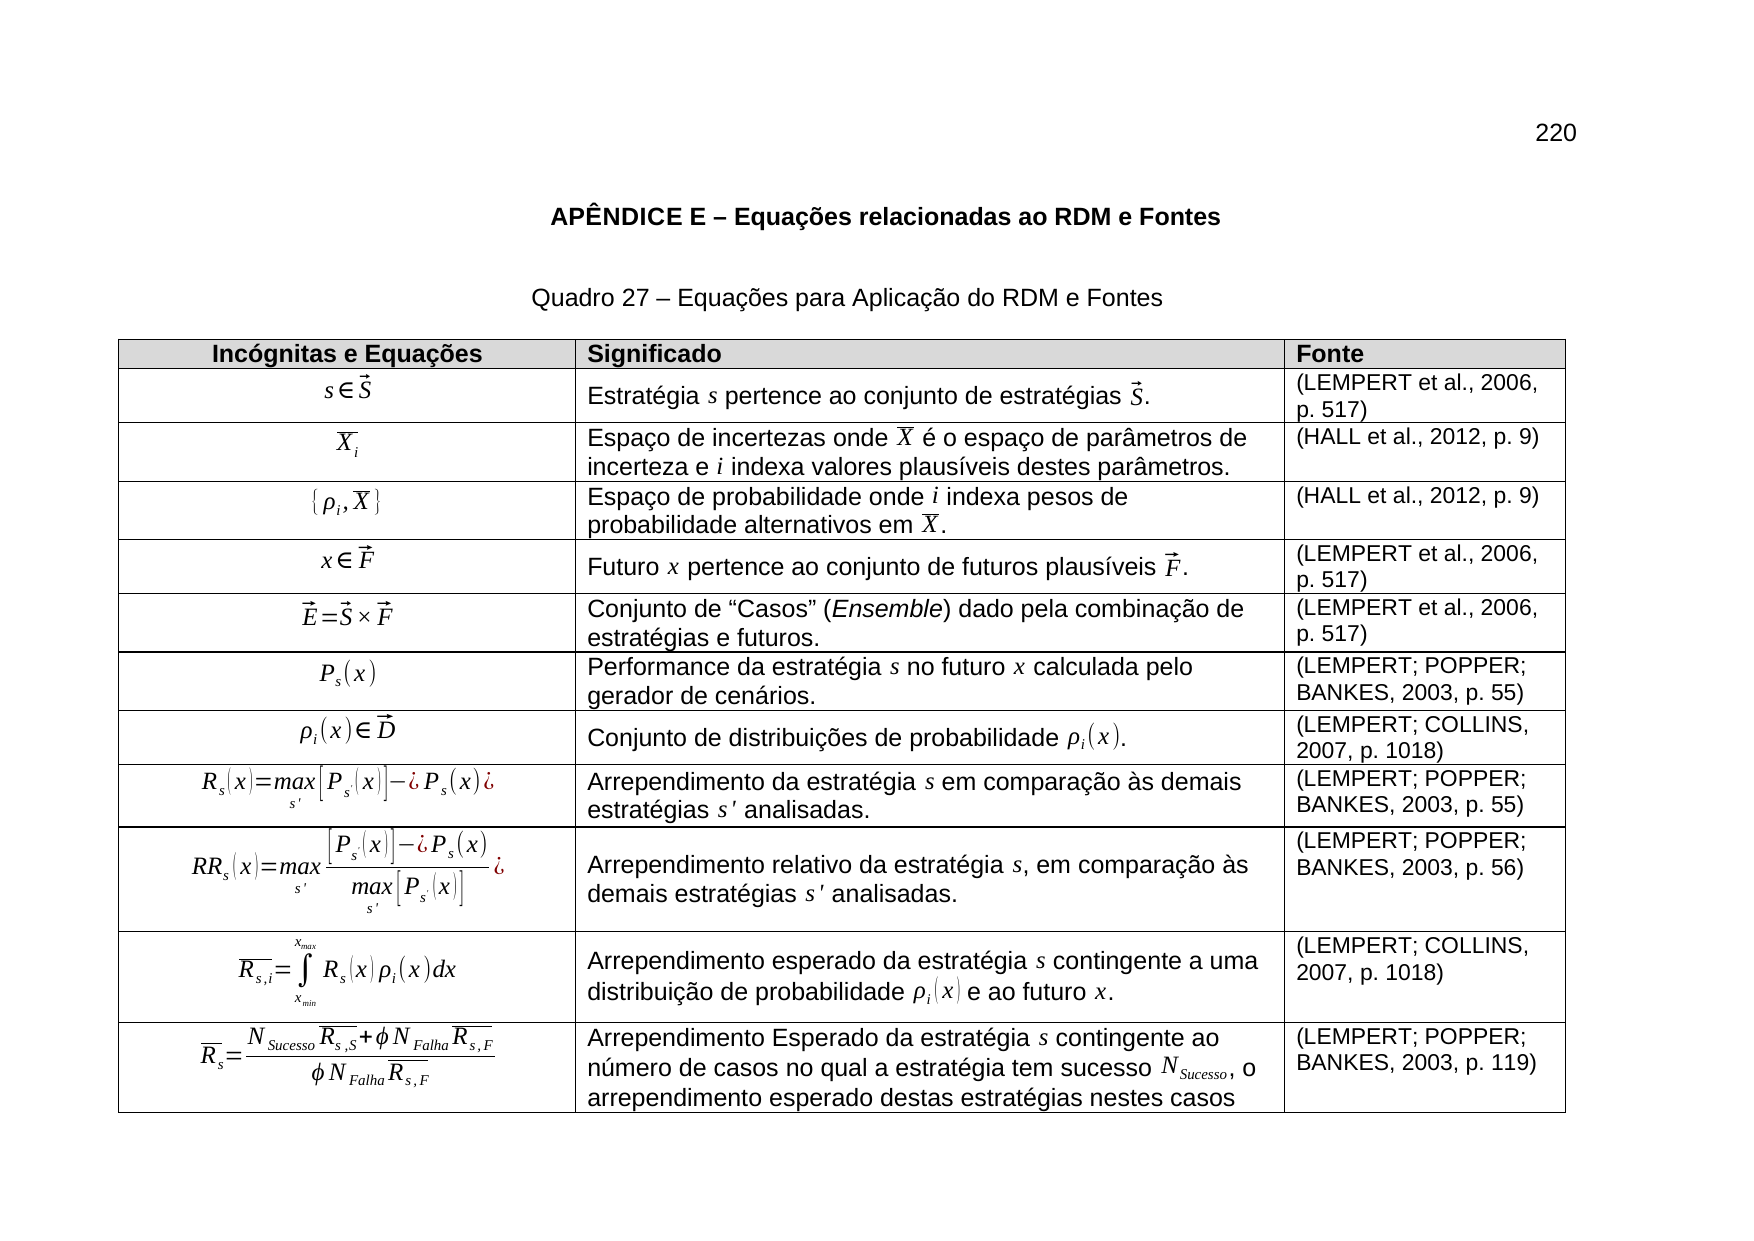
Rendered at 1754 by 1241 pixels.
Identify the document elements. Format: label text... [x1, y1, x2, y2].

text Quadro 27 – Equações para Aplicação do RDM e Fontes [118, 283, 1577, 312]
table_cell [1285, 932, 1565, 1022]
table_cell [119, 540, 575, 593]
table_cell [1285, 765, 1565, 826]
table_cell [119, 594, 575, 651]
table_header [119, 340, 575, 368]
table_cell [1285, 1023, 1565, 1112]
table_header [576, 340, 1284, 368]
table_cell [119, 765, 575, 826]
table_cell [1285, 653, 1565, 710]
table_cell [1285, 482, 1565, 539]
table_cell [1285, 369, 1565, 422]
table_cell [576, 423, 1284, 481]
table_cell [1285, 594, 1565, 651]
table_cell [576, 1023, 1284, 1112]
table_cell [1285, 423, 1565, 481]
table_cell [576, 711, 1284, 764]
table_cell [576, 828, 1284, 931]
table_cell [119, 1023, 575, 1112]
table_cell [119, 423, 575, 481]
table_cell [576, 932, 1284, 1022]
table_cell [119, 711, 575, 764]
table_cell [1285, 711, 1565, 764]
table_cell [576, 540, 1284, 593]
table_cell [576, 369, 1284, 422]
subtitle APÊNDICE E – Equações relacionadas ao RDM e Fontes [195, 202, 1577, 231]
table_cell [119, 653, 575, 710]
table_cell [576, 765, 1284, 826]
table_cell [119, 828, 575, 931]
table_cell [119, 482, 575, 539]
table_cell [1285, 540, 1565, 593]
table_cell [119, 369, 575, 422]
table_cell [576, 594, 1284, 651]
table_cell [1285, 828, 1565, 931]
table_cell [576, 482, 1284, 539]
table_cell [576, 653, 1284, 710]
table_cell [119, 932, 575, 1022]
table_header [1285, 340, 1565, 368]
